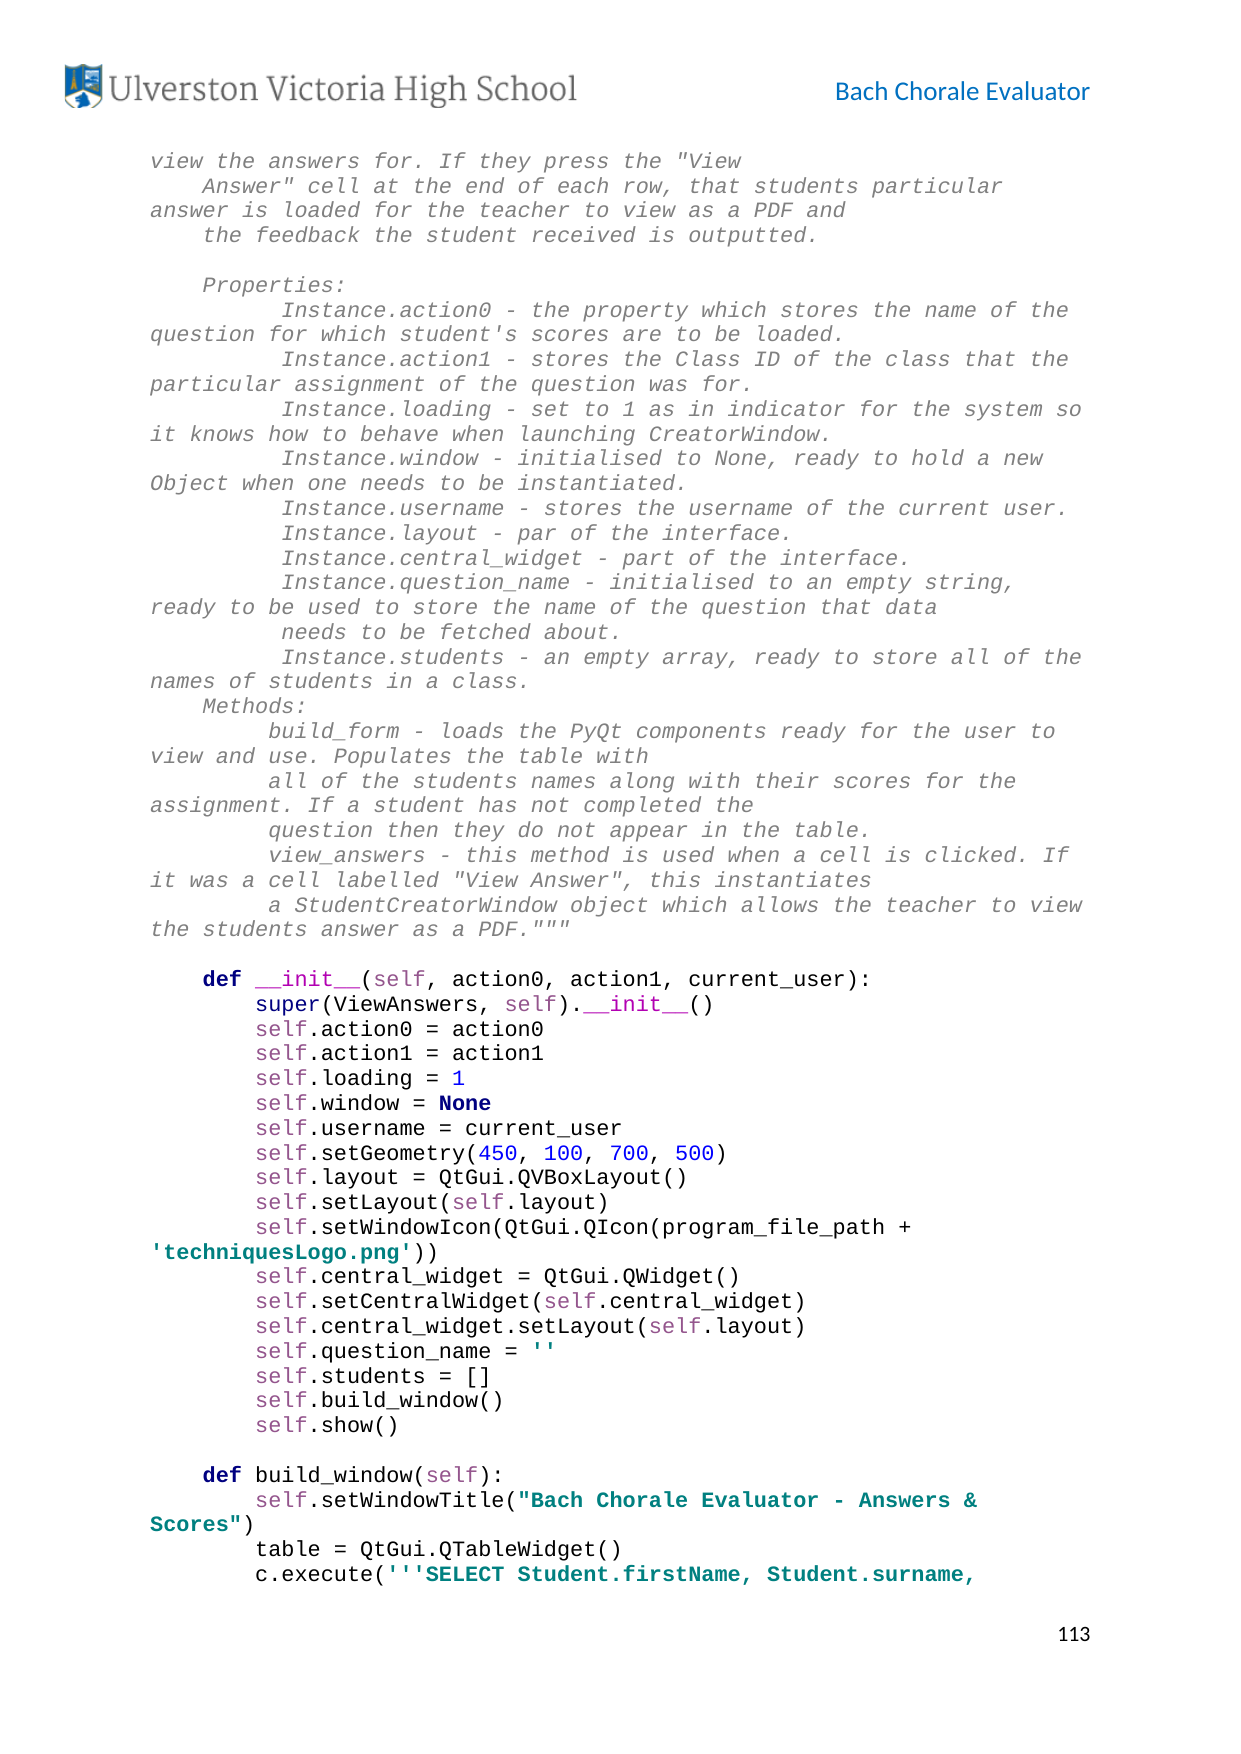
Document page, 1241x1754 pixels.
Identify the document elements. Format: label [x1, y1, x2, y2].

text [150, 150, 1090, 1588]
picture [64, 64, 579, 107]
